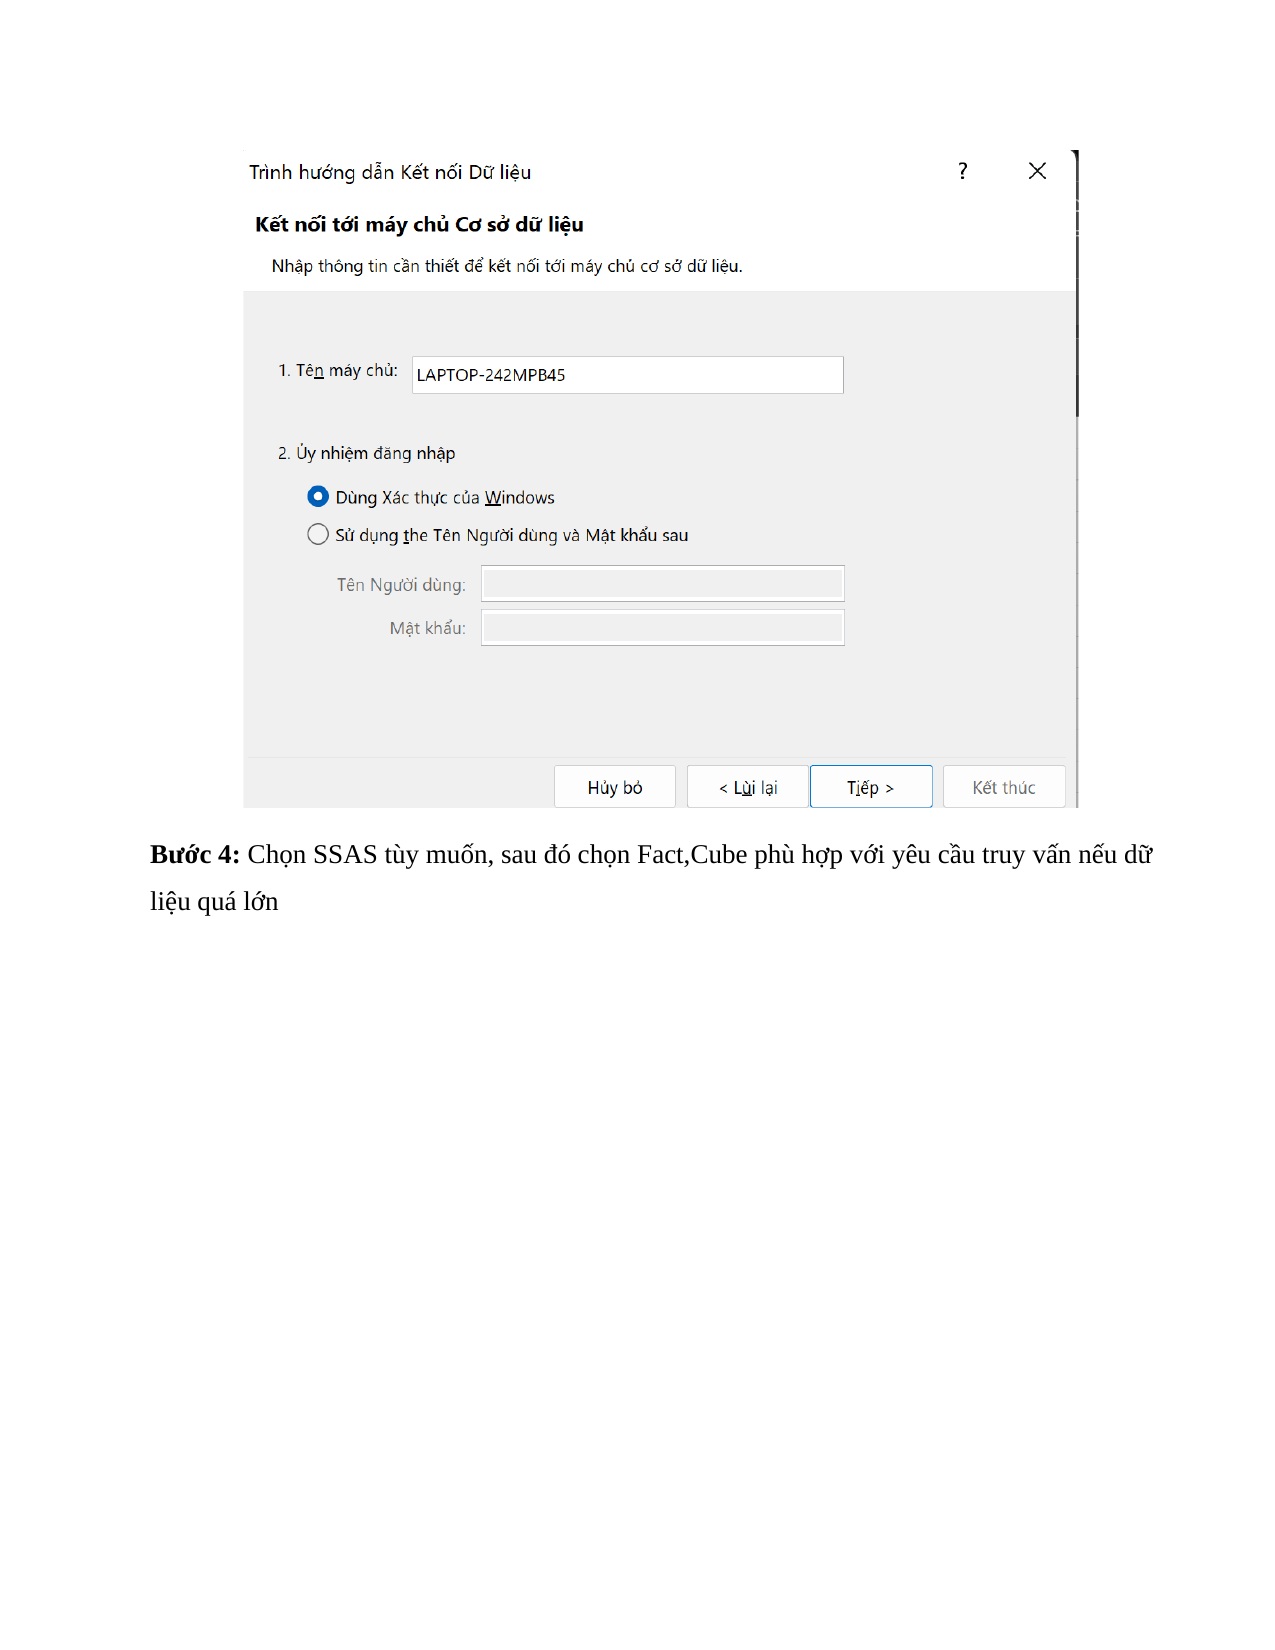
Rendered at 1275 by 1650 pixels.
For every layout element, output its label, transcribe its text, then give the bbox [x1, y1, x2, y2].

text Bước 4: Chọn SSAS tùy muốn, sau đó chọn Fact,Cube phù hợp với yêu cầu truy vấn nếu dữ liệu quá lớn [150, 838, 1172, 916]
picture [243, 150, 1079, 808]
